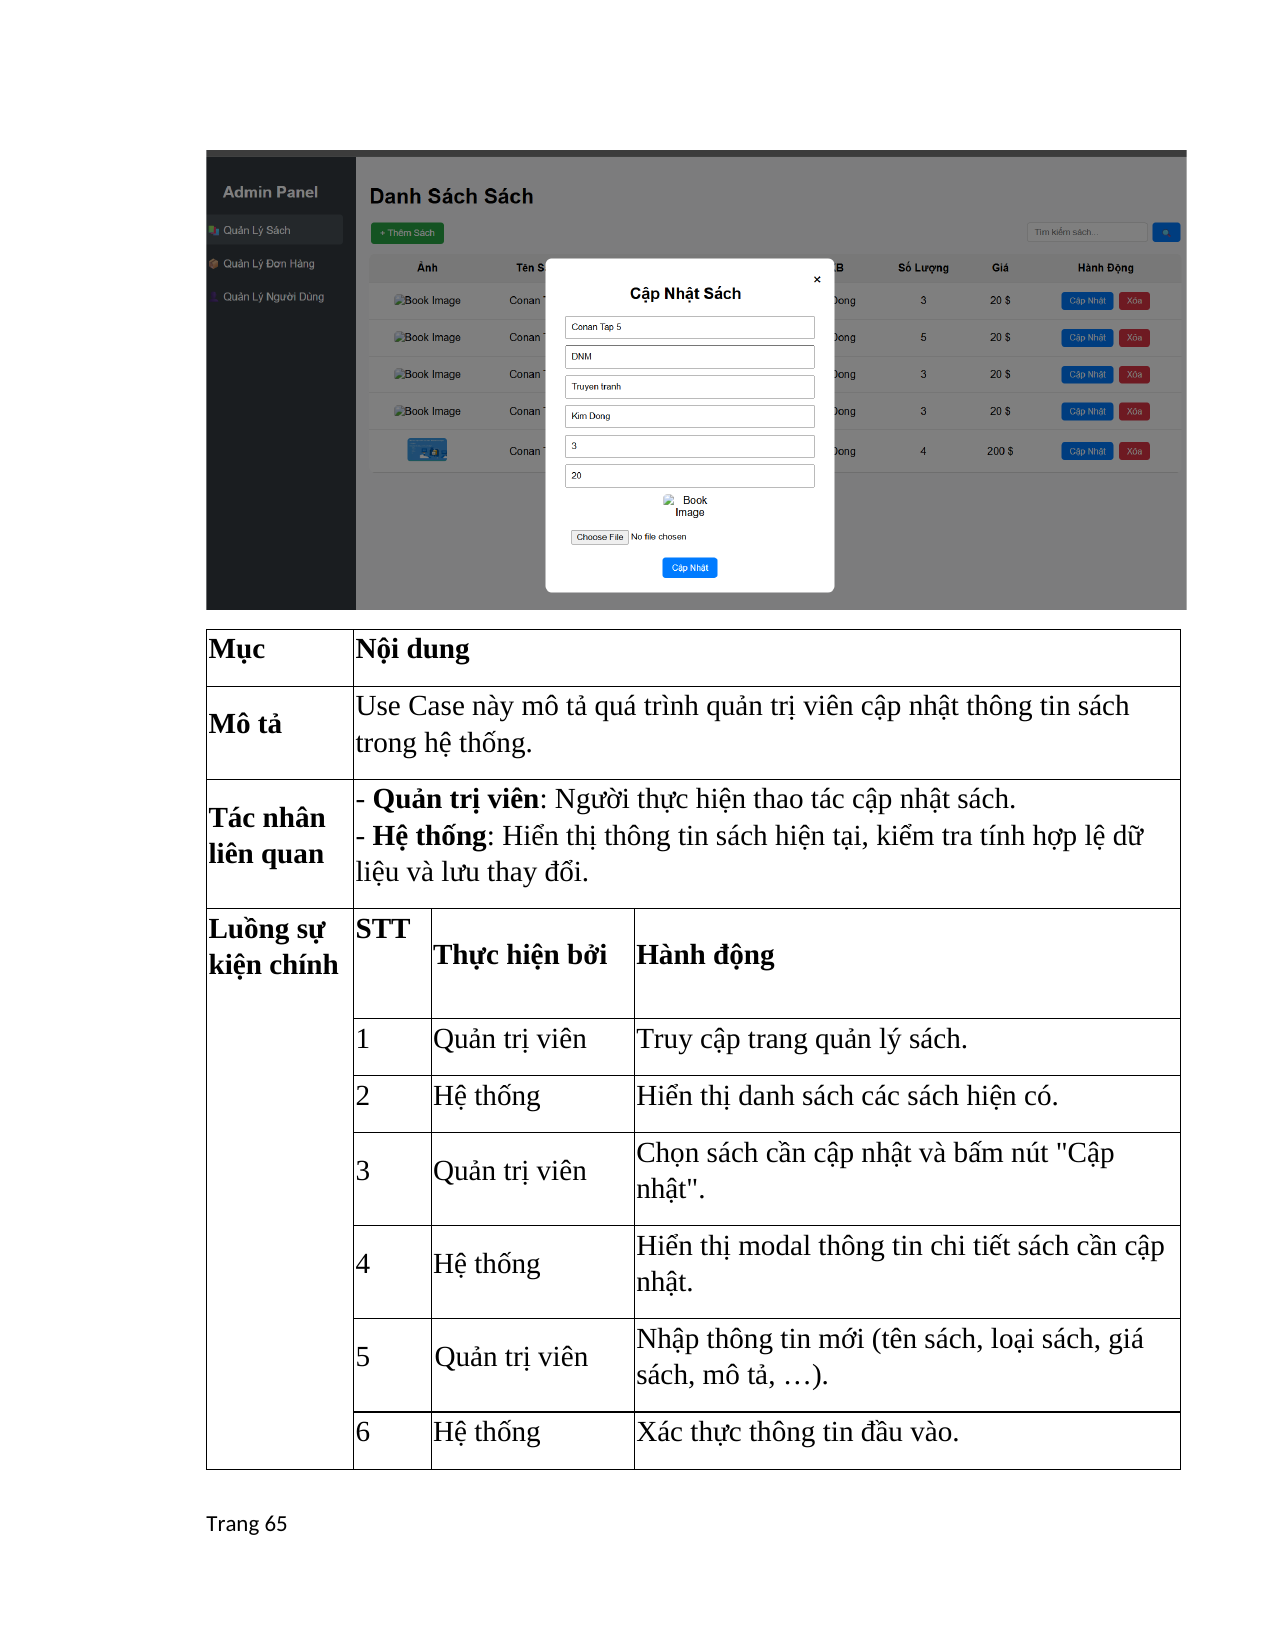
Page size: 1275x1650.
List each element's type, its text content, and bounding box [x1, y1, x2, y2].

table_cell Nhập thông tin mới (tên sách, loại sách, giá sách, mô tả, …). [635, 1319, 1180, 1411]
table_cell Quản trị viên [432, 1133, 634, 1225]
table_cell Xác thực thông tin đầu vào. [635, 1413, 1180, 1468]
table_cell Truy cập trang quản lý sách. [635, 1019, 1180, 1075]
table_cell 6 [354, 1413, 431, 1468]
table_cell Use Case này mô tả quá trình quản trị viên cập nhật thông tin sách trong hệ thống. [354, 687, 1180, 779]
picture [206, 150, 1187, 610]
table_cell [432, 1319, 634, 1411]
table_cell 5 [354, 1319, 431, 1411]
table_cell Hiển thị modal thông tin chi tiết sách cần cập nhật. [635, 1226, 1180, 1318]
table_cell Mô tả [207, 687, 353, 779]
table_cell 2 [354, 1076, 431, 1132]
table_cell Quản trị viên [432, 1019, 634, 1075]
table_header Mục [207, 630, 353, 686]
table_cell Tác nhân liên quan [207, 780, 353, 908]
table_cell Thực hiện bởi [432, 909, 634, 1018]
table_cell Chọn sách cần cập nhật và bấm nút "Cập nhật". [635, 1133, 1180, 1225]
table_cell 4 [354, 1226, 431, 1318]
table_cell Hệ thống [432, 1076, 634, 1132]
table_cell 1 [354, 1019, 431, 1075]
table_cell Hệ thống [432, 1413, 634, 1468]
table_cell Hiển thị danh sách các sách hiện có. [635, 1076, 1180, 1132]
table_cell Luồng sự kiện chính [207, 909, 353, 1468]
table_header Nội dung [354, 630, 1180, 686]
table_cell 3 [354, 1133, 431, 1225]
table_cell STT [354, 909, 431, 1018]
table_cell Hành động [635, 909, 1180, 1018]
table_cell - Quản trị viên: Người thực hiện thao tác cập nhật sách. - Hệ thống: Hiển thị thông tin sách hiện tại, kiểm tra tính hợp lệ dữ liệu và lưu thay đổi. [354, 780, 1180, 908]
table_cell Hệ thống [432, 1226, 634, 1318]
